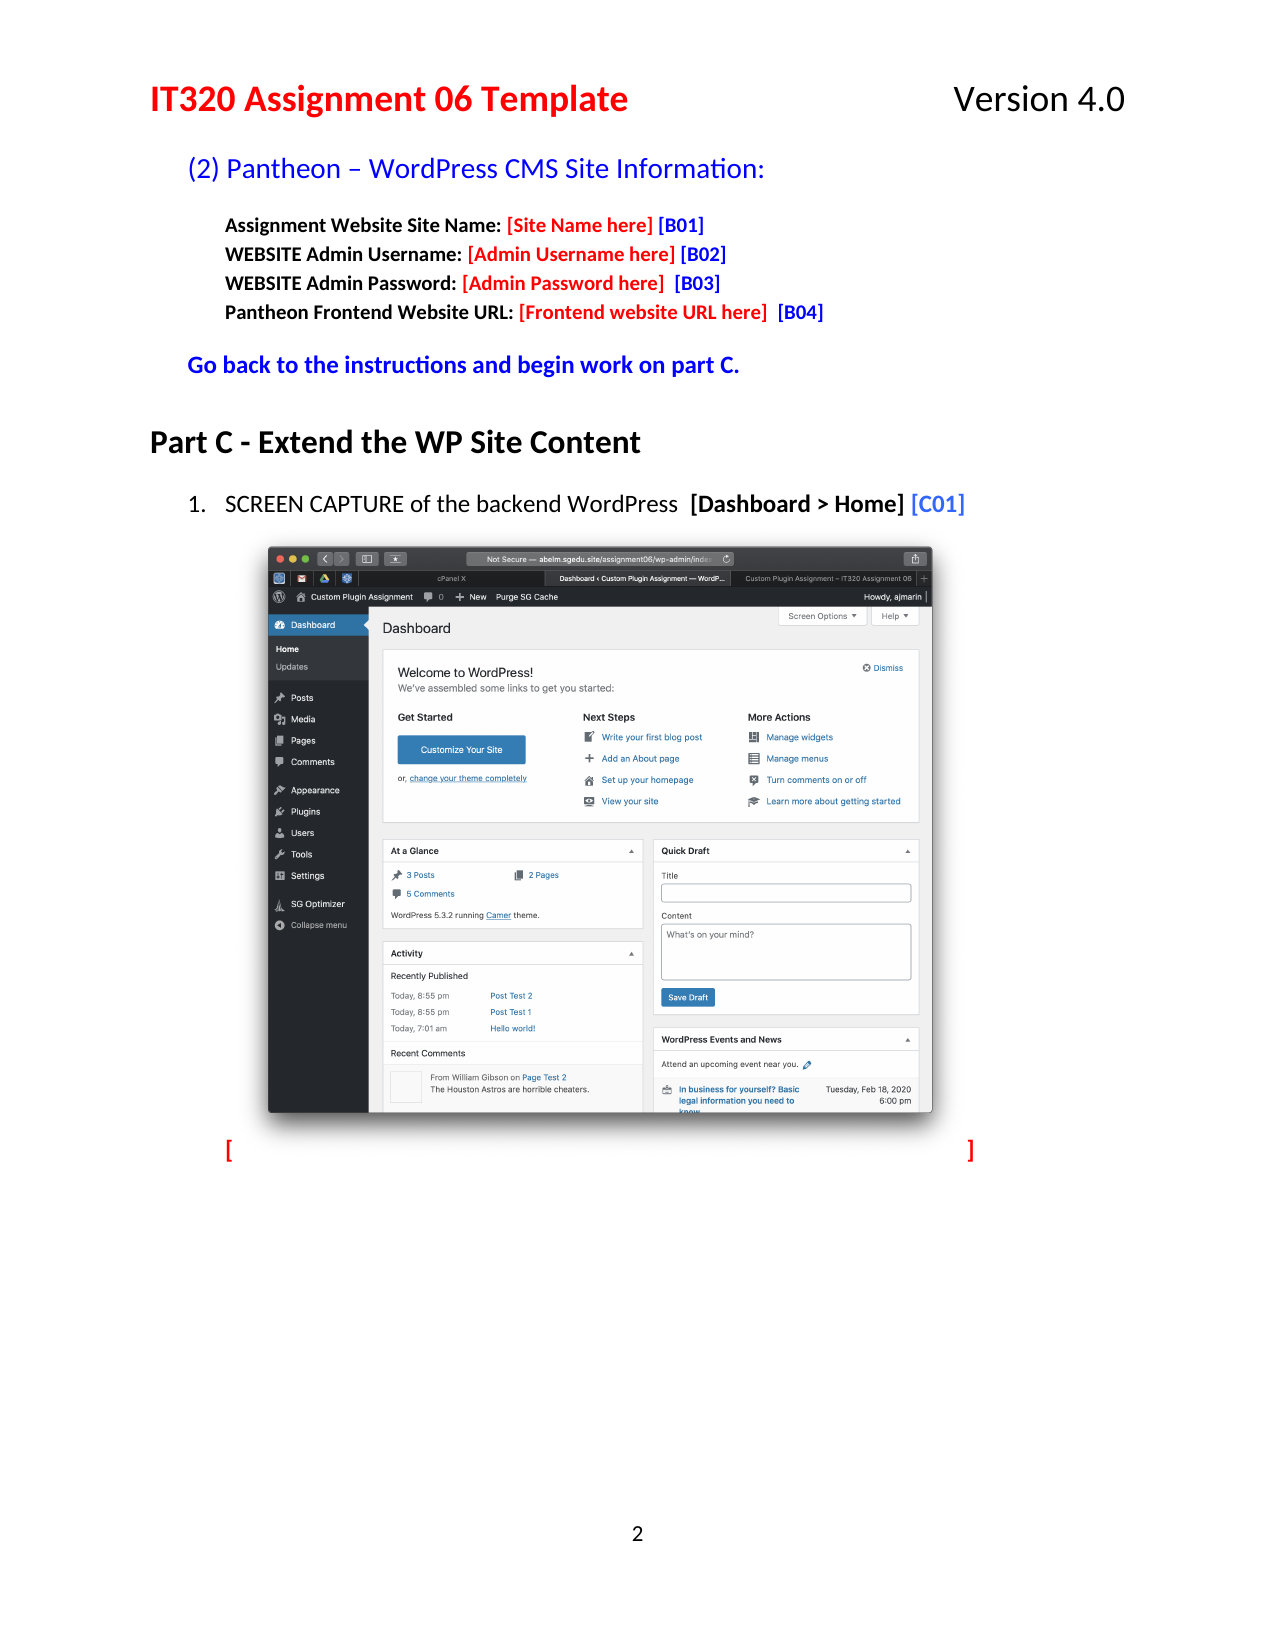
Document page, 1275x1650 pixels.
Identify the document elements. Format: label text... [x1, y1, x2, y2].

list Assignment Website Site Name: [Site Name here] [B01] [225, 212, 1125, 237]
picture [233, 523, 967, 1159]
text (2) Pantheon – WordPress CMS Site Information: [150, 150, 1125, 186]
text Go back to the instructions and begin work on part C. Part C - Extend the WP Site Content [150, 349, 1125, 462]
list WEBSITE Admin Username: [Admin Username here] [B02] [225, 241, 1125, 266]
list WEBSITE Admin Password: [Admin Password here] [B03] [225, 270, 1125, 296]
list Pantheon Frontend Website URL: [Frontend website URL here] [B04] [225, 299, 1125, 325]
